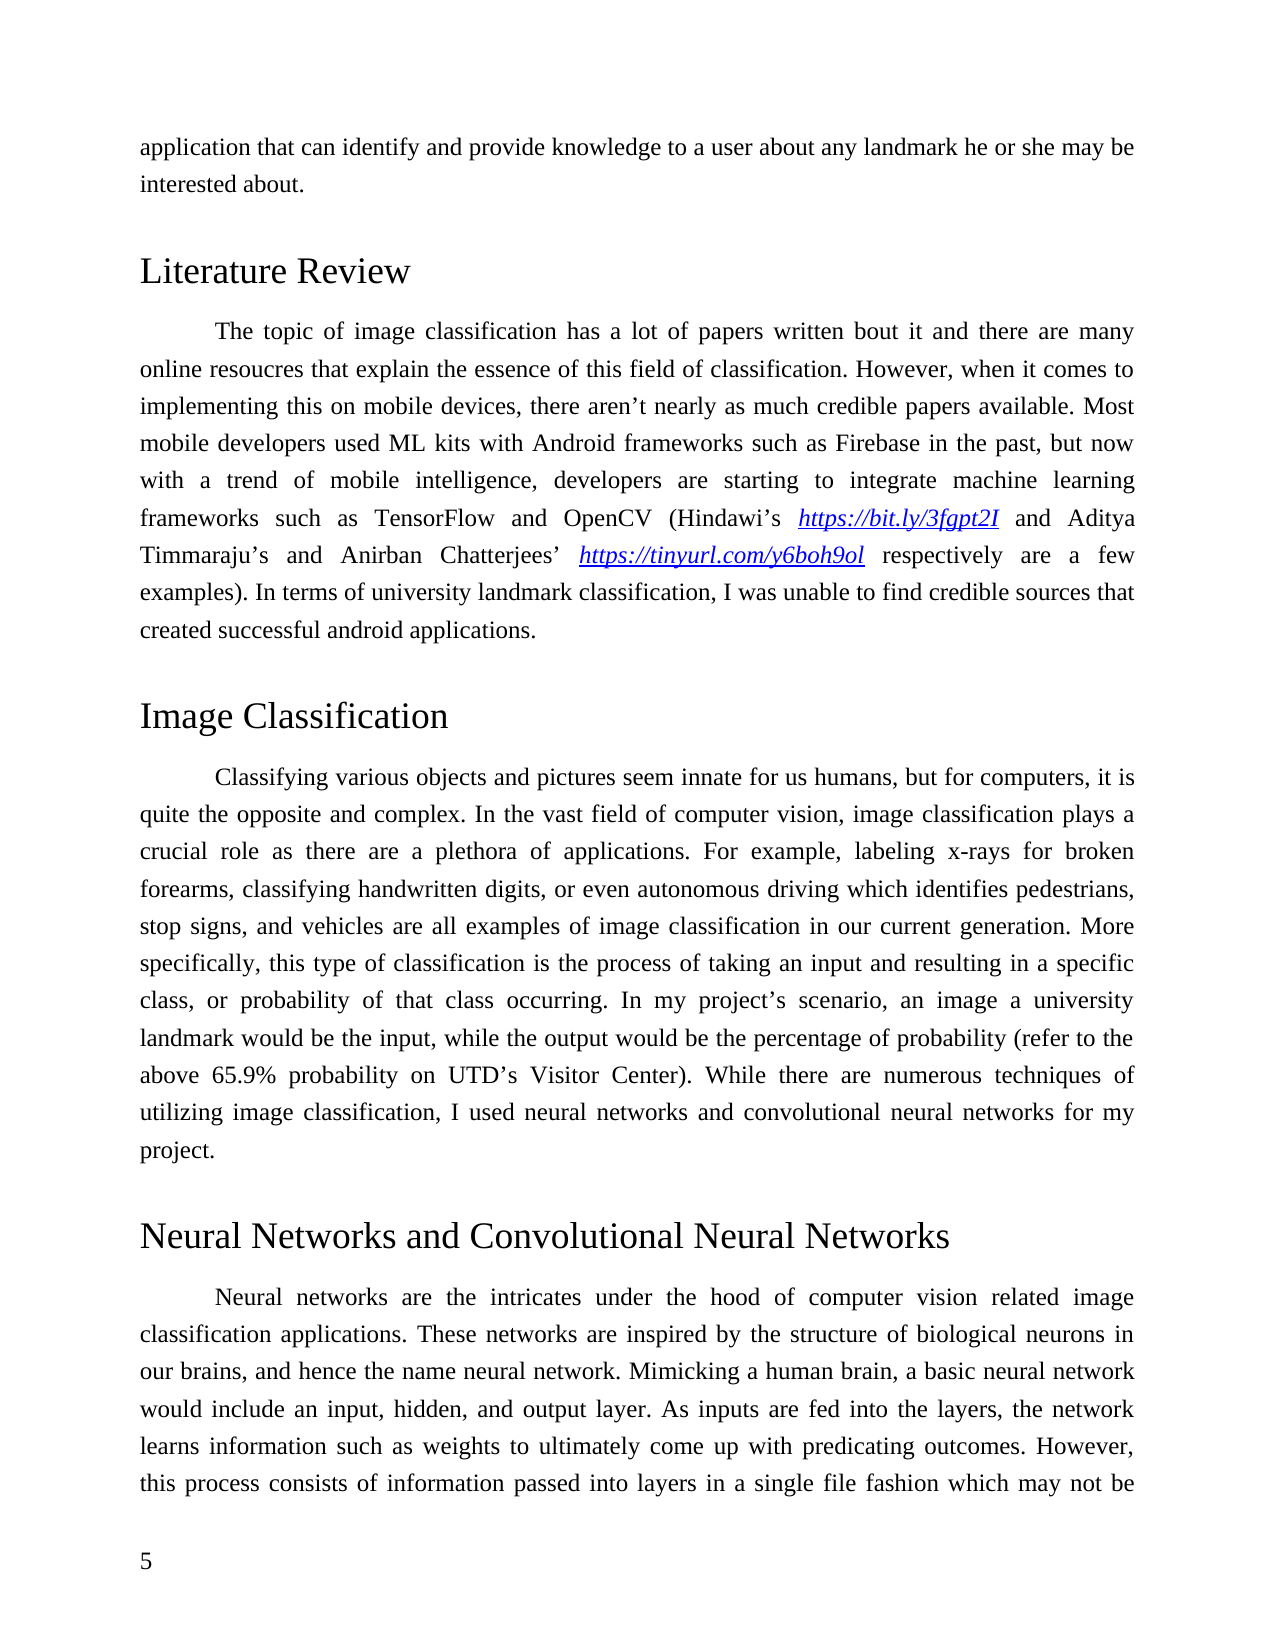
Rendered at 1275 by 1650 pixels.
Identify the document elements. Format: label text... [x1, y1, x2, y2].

subtitle Neural Networks and Convolutional Neural Networks [139, 1214, 1136, 1257]
text Classifying various objects and pictures seem innate for us humans, but for computers, it is quite the opposite and complex. In the vast field of computer vision, image classification plays a crucial role as there are a plethora of applications. For example, labeling x-rays for broken forearms, classifying handwritten digits, or even autonomous driving which identifies pedestrians, stop signs, and vehicles are all examples of image classification in our current generation. More specifically, this type of classification is the process of taking an input and resulting in a specific class, or probability of that class occurring. In my project’s scenario, an image a university landmark would be the input, while the output would be the percentage of probability (refer to the above 65.9% probability on UTD’s Visitor Center). While there are numerous techniques of utilizing image classification, I used neural networks and convolutional neural networks for my project. [139, 762, 1136, 1163]
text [139, 132, 1136, 198]
subtitle Image Classification [139, 694, 1136, 737]
text The topic of image classification has a lot of papers written bout it and there are many online resoucres that explain the essence of this field of classification. However, when it comes to implementing this on mobile devices, there aren’t nearly as much credible papers available. Most mobile developers used ML kits with Android frameworks such as Firebase in the past, but now with a trend of mobile intelligence, developers are starting to integrate machine learning frameworks such as TensorFlow and OpenCV (Hindawi’s https://bit.ly/3fgpt2I and Aditya Timmaraju’s and Anirban Chatterjees’ https://tinyurl.com/y6boh9ol respectively are a few examples). In terms of university landmark classification, I was unable to find credible sources that created successful android applications. [139, 316, 1136, 643]
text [139, 1282, 1136, 1497]
subtitle Literature Review [139, 248, 1136, 291]
